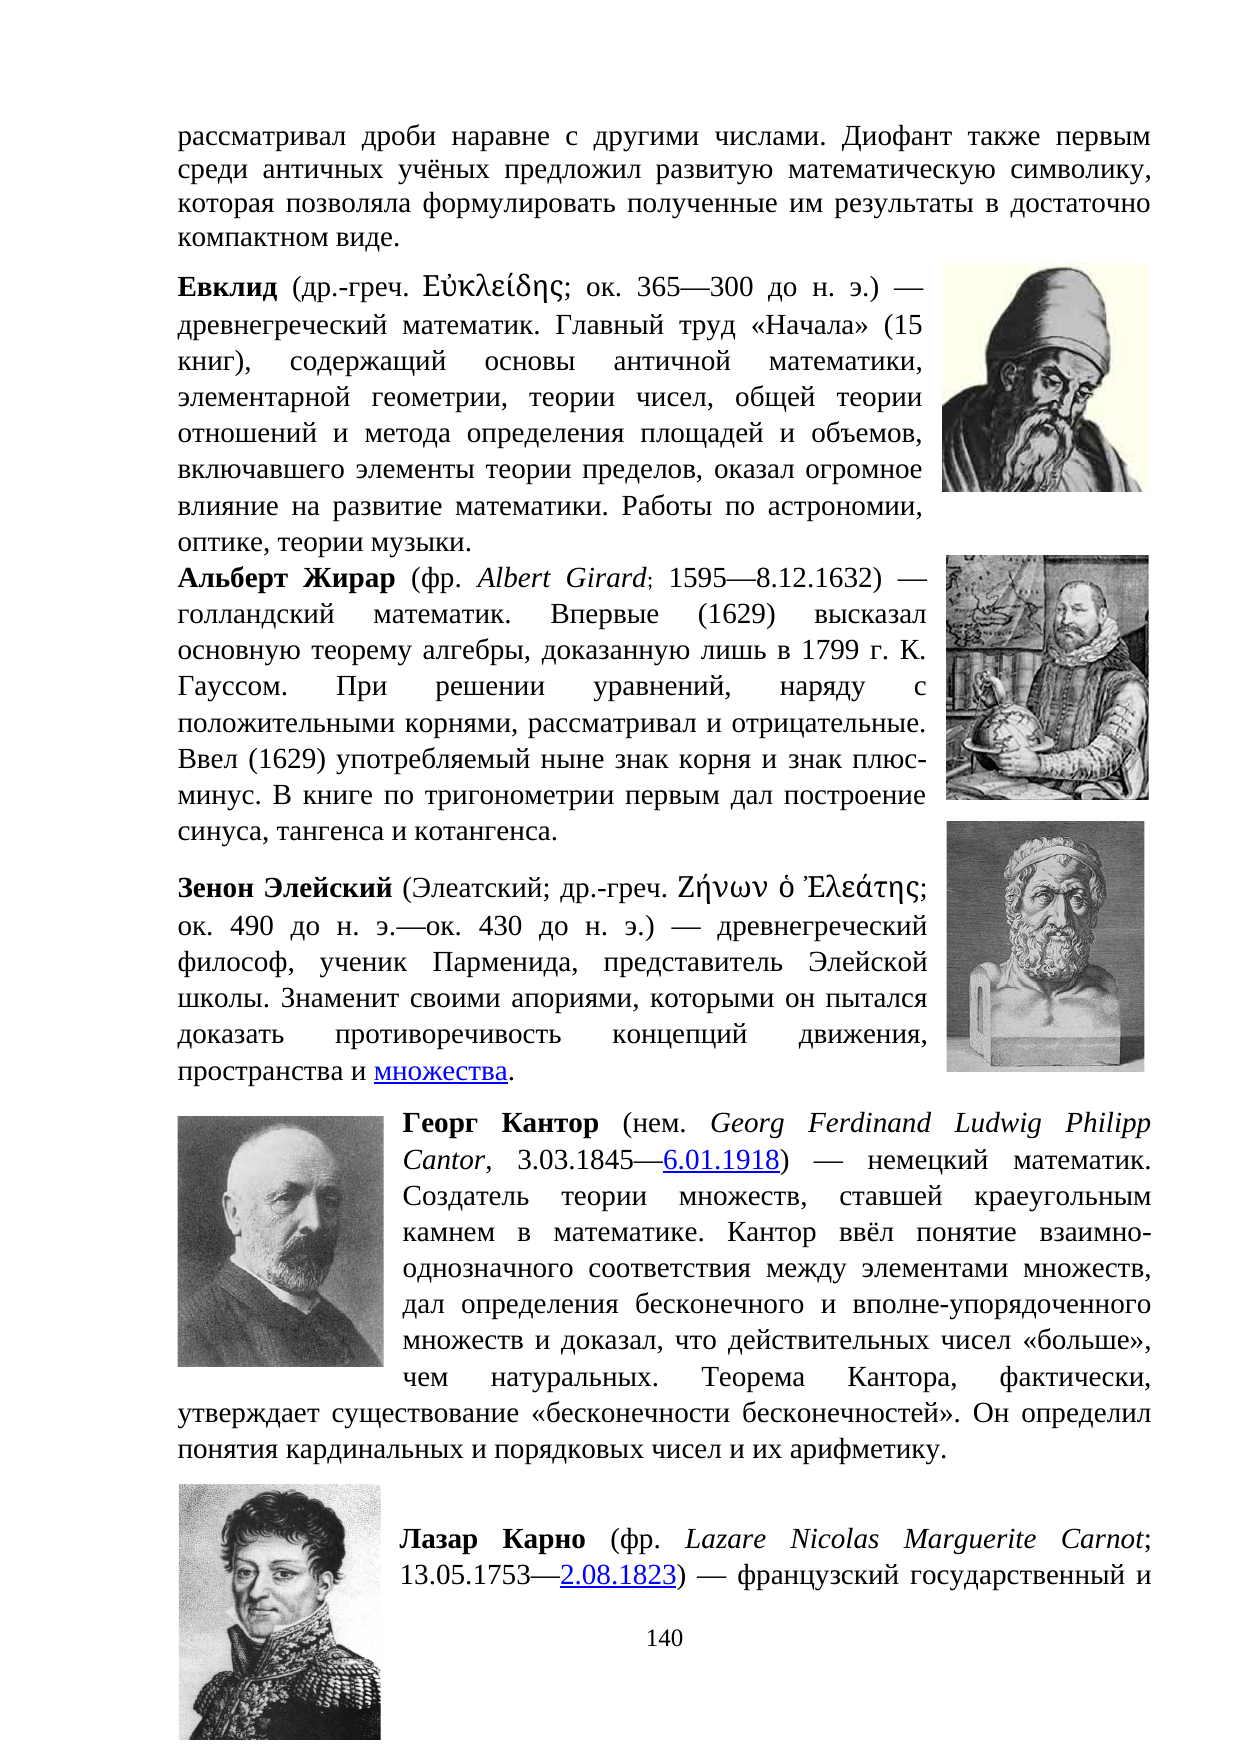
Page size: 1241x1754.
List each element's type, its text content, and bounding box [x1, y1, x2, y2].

text Зенон Элейский (Элеатский; др.-греч. Ζήνων ὁ Ἐλεάτης; ок. 490 до н. э.—ок. 430 до н. э.) — древнегреческий философ, ученик Парменида, представитель Элейской школы. Знаменит своими апориями, которыми он пытался доказать противоречивость концепций движения, пространства и множества. [177, 866, 1152, 1086]
text Георг Кантор (нем. Georg Ferdinand Ludwig Philipp Cantor, 3.03.1845—6.01.1918) — немецкий математик. Создатель теории множеств, ставшей краеугольным камнем в математике. Кантор ввёл понятие взаимно-однозначного соответствия между элементами множеств, дал определения бесконечного и вполне-упорядоченного множеств и доказал, что действительных чисел «больше», чем натуральных. Теорема Кантора, фактически, утверждает существование «бесконечности бесконечностей». Он определил понятия кардинальных и порядковых чисел и их арифметику. [177, 1106, 1152, 1395]
text Георг Кантор (нем. Georg Ferdinand Ludwig Philipp Cantor, 3.03.1845—6.01.1918) — немецкий математик. Создатель теории множеств, ставшей краеугольным камнем в математике. Кантор ввёл понятие взаимно-однозначного соответствия между элементами множеств, дал определения бесконечного и вполне-упорядоченного множеств и доказал, что действительных чисел «больше», чем натуральных. Теорема Кантора, фактически, утверждает существование «бесконечности бесконечностей». Он определил понятия кардинальных и порядковых чисел и их арифметику. [177, 1428, 1152, 1464]
picture [942, 263, 1149, 492]
picture [945, 555, 1148, 799]
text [177, 1521, 1152, 1557]
picture [177, 1116, 384, 1367]
text Евклид (др.-греч. Εὐκλείδης; ок. 365—300 до н. э.) — древнегреческий математик. Главный труд «Начала» (15 книг), содержащий основы античной математики, элементарной геометрии, теории чисел, общей теории отношений и метода определения площадей и объемов, включавшего элементы теории пределов, оказал огромное влияние на развитие математики. Работы по астрономии, оптике, теории музыки. [177, 265, 1152, 557]
text Альберт Жирар (фр. Albert Girard; 1595—8.12.1632) — голландский математик. Впервые (1629) высказал основную теорему алгебры, доказанную лишь в 1799 г. К. Гауссом. При решении уравнений, наряду с положительными корнями, рассматривал и отрицательные. Ввел (1629) употребляемый ныне знак корня и знак плюс-минус. В книге по тригонометрии первым дал построение синуса, тангенса и котангенса. [177, 560, 1152, 847]
